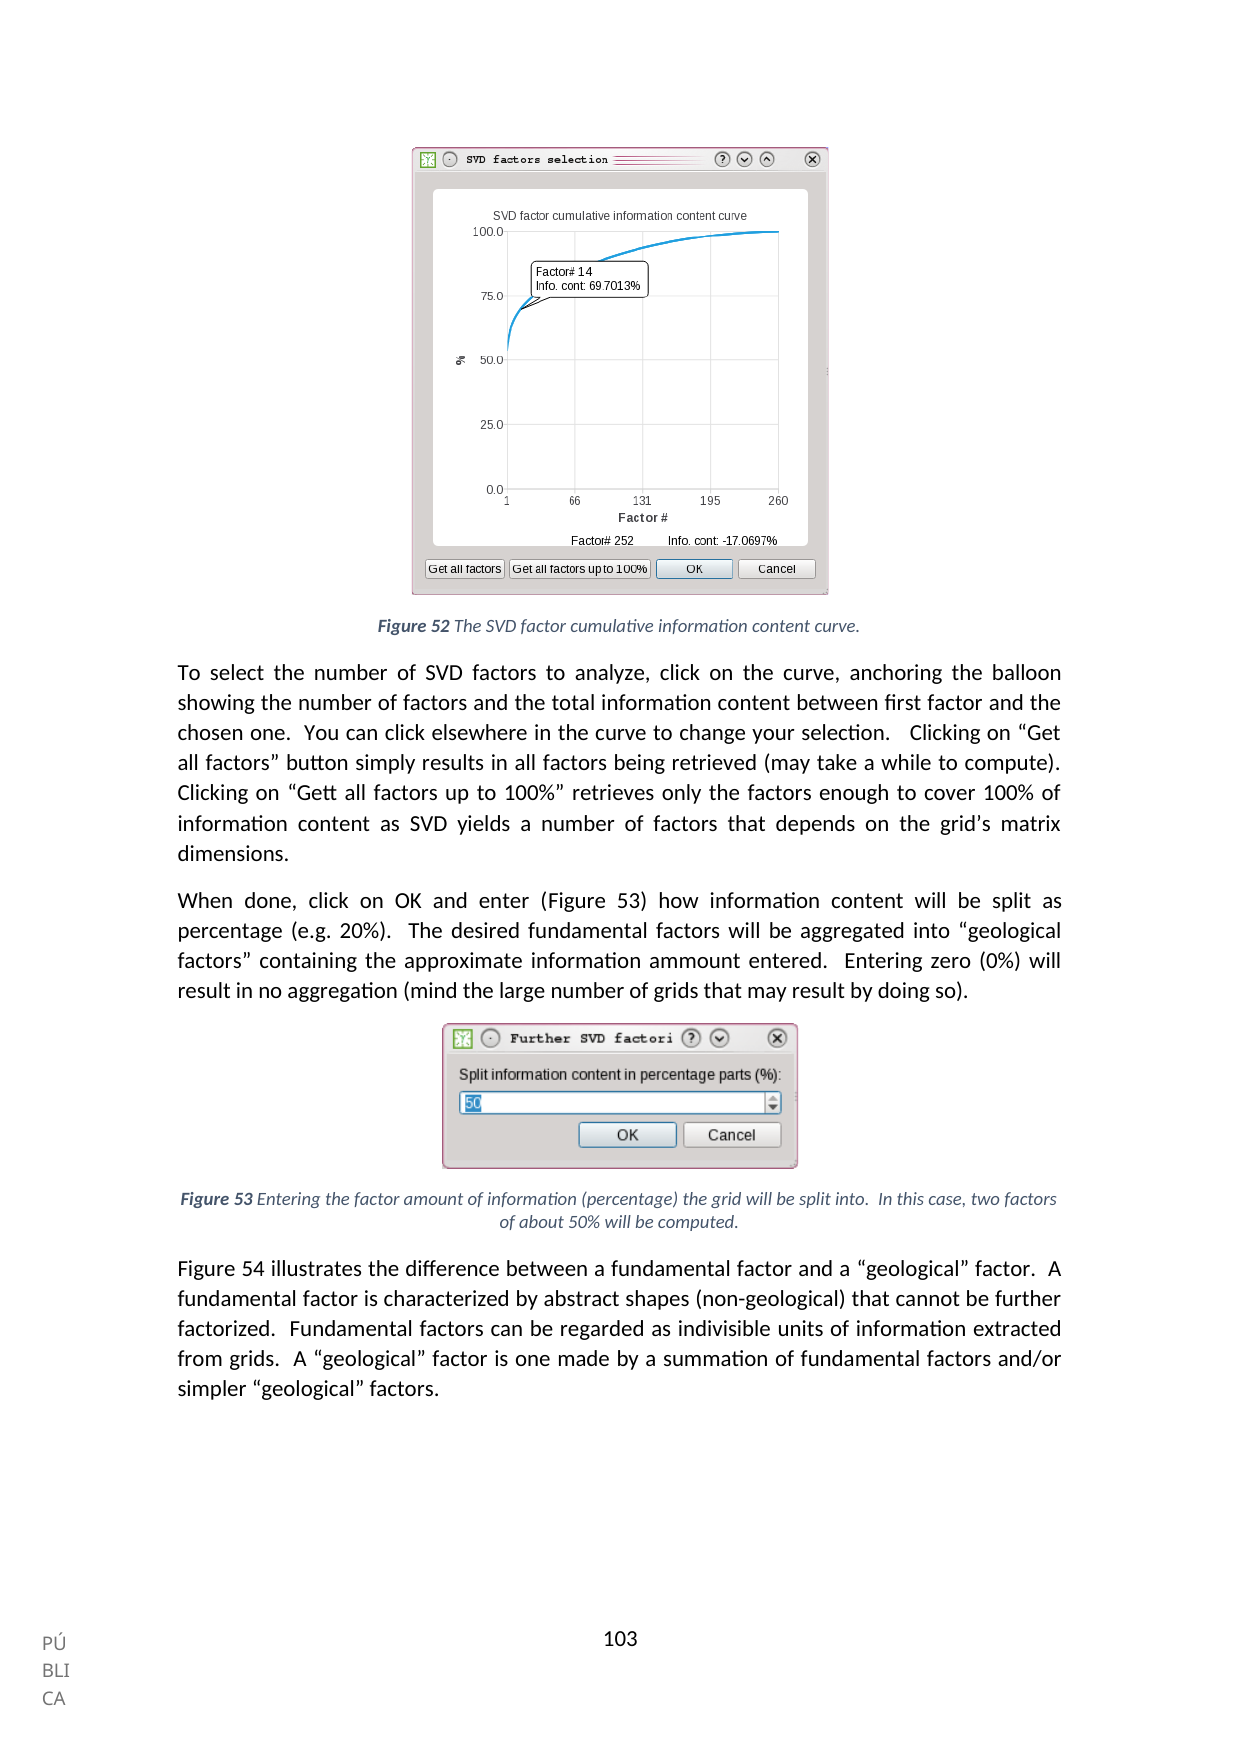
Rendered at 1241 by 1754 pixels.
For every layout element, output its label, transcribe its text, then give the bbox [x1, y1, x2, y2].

picture [411, 147, 829, 595]
text Figure 52 The SVD factor cumulative information content curve. [177, 614, 1063, 637]
picture [442, 1023, 799, 1169]
text When done, click on OK and enter (Figure 52) how information content will be split as percentage (e.g. 20%). The desired fundamental factors will be aggregated into “geological factors” containing the approximate information ammount entered. Entering zero (0%) will result in no aggregation (mind the large number of grids that may result by doing so). [177, 886, 1063, 1004]
text Figure 53 Entering the factor amount of information (percentage) the grid will be split into. In this case, two factors of about 50% will be computed. [177, 1187, 1063, 1233]
text To select the number of SVD factors to analyze, click on the curve, anchoring the balloon showing the number of factors and the total information content between first factor and the chosen one. You can click elsewhere in the curve to change your selection. Clicking on “Get all factors” button simply results in all factors being retrieved (may take a while to compute). Clicking on “Gett all factors up to 100%” retrieves only the factors enough to cover 100% of information content as SVD yields a number of factors that depends on the grid’s matrix dimensions. [177, 658, 1063, 867]
text Figure 53 illustrates the difference between a fundamental factor and a “geological” factor. A fundamental factor is characterized by abstract shapes (non-geological) that cannot be further factorized. Fundamental factors can be regarded as indivisible units of information extracted from grids. A “geological” factor is one made by a summation of fundamental factors and/or simpler “geological” factors. [177, 1254, 1063, 1402]
